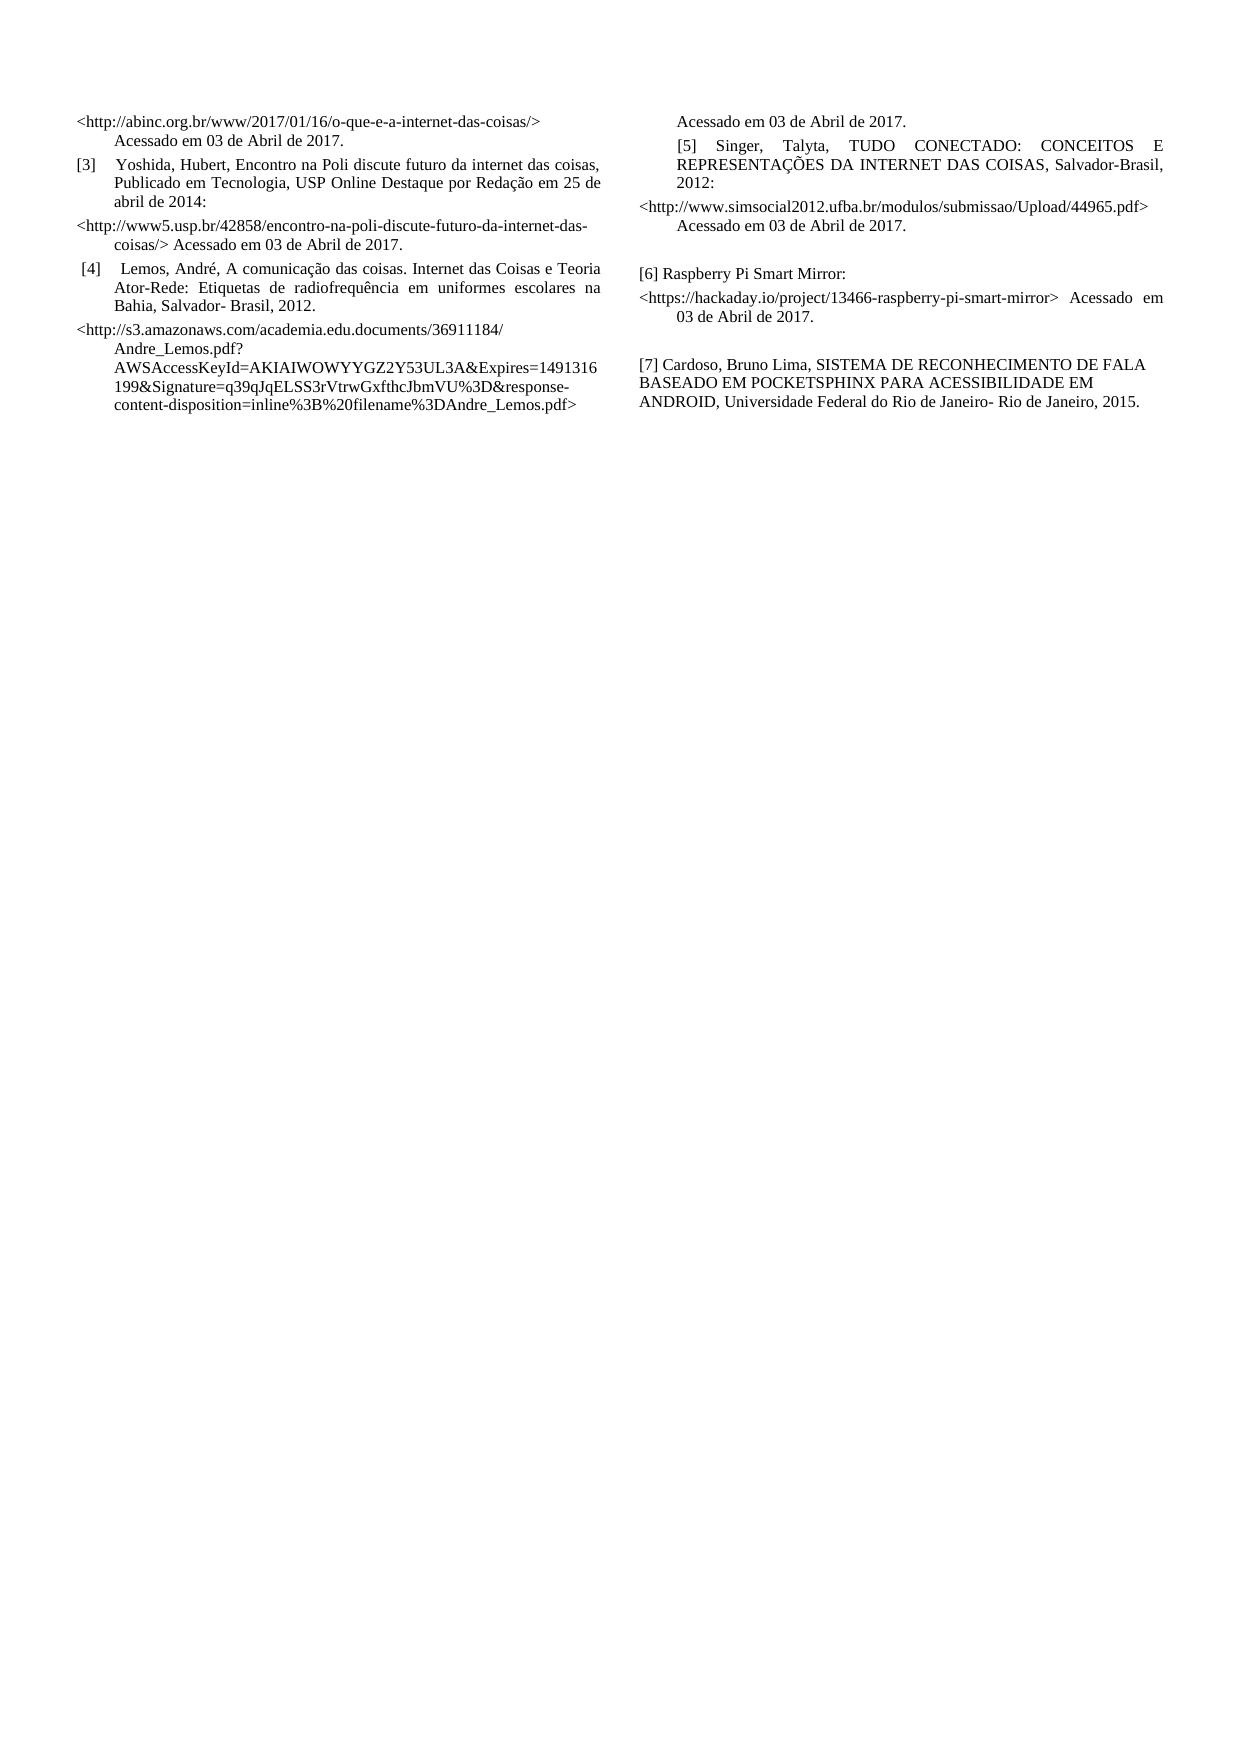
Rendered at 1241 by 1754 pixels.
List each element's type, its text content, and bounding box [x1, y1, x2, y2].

list <http://www.simsocial2012.ufba.br/modulos/submissao/Upload/44965.pdf> Acessado em 03 de Abril de 2017. [639, 198, 1164, 235]
list [5] Singer, Talyta, TUDO CONECTADO: CONCEITOS E REPRESENTAÇÕES DA INTERNET DAS COISAS, Salvador-Brasil, 2012: [639, 136, 1164, 193]
list <http://abinc.org.br/www/2017/01/16/o-que-e-a-internet-das-coisas/> Acessado em 03 de Abril de 2017. [76, 112, 601, 150]
list [6] Raspberry Pi Smart Mirror: [639, 264, 1164, 283]
list <https://hackaday.io/project/13466-raspberry-pi-smart-mirror> Acessado em 03 de Abril de 2017. [639, 288, 1164, 326]
list [7] Cardoso, Bruno Lima, SISTEMA DE RECONHECIMENTO DE FALA BASEADO EM POCKETSPHINX PARA ACESSIBILIDADE EM ANDROID, Universidade Federal do Rio de Janeiro- Rio de Janeiro, 2015. [639, 355, 1164, 411]
list [4] Lemos, André, A comunicação das coisas. Internet das Coisas e Teoria Ator-Rede: Etiquetas de radiofrequência em uniformes escolares na Bahia, Salvador- Brasil, 2012. [76, 259, 601, 316]
list Acessado em 03 de Abril de 2017. [639, 112, 1164, 131]
list <http://s3.amazonaws.com/academia.edu.documents/36911184/Andre_Lemos.pdf?AWSAccessKeyId=AKIAIWOWYYGZ2Y53UL3A&Expires=1491316199&Signature=q39qJqELSS3rVtrwGxfthcJbmVU%3D&response-content-disposition=inline%3B%20filename%3DAndre_Lemos.pdf> [76, 321, 601, 414]
list <http://www5.usp.br/42858/encontro-na-poli-discute-futuro-da-internet-das-coisas/> Acessado em 03 de Abril de 2017. [76, 217, 601, 254]
list [3] Yoshida, Hubert, Encontro na Poli discute futuro da internet das coisas, Publicado em Tecnologia, USP Online Destaque por Redação em 25 de abril de 2014: [76, 155, 601, 211]
